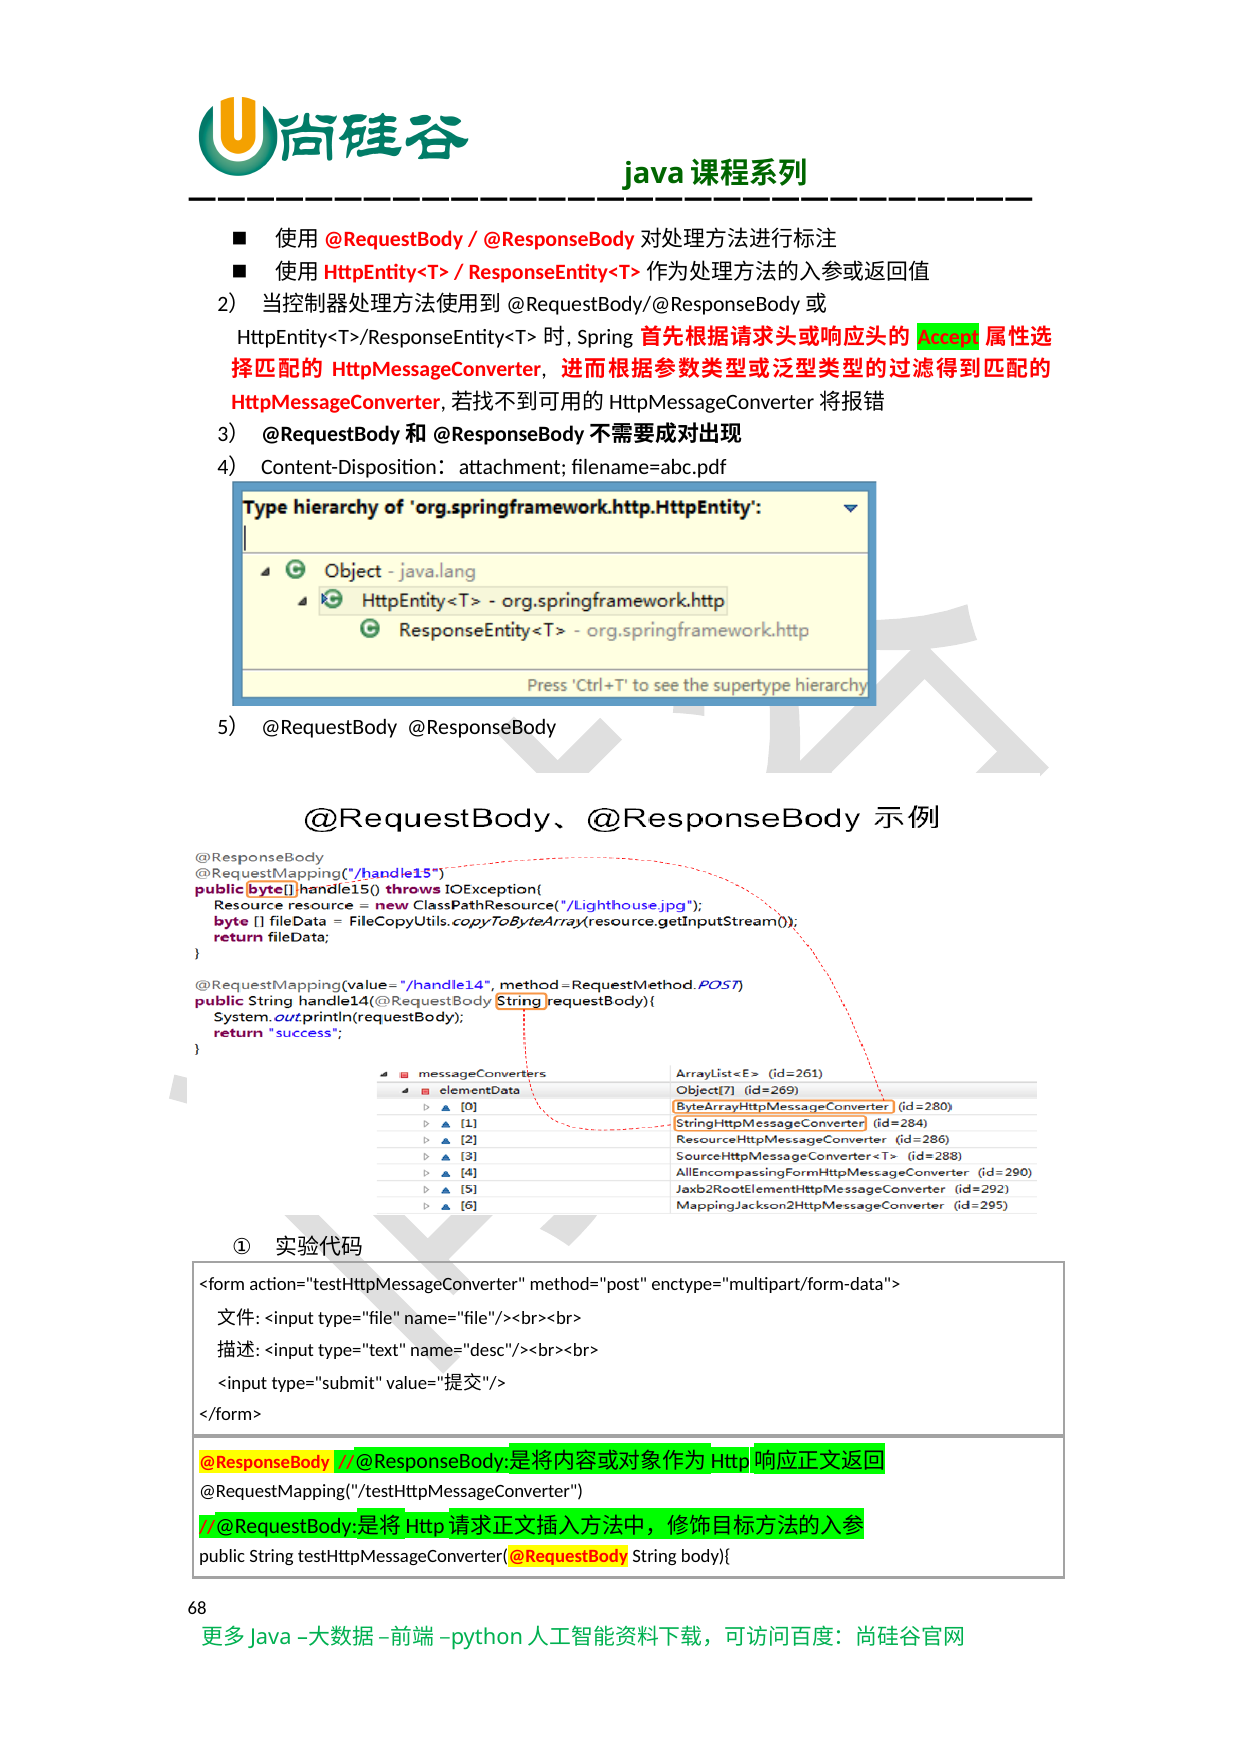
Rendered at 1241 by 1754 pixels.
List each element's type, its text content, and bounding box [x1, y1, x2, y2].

table_header <form action="testHttpMessageConverter" method="post" enctype="multipart/form-data"> 文件: <input type="file" name="file"/><br><br> 描述: <input type="text" name="desc"/><br><br> <input type="submit" value="提交"/> </form> [194, 1263, 1063, 1434]
list @RequestBody 和 @ResponseBody 不需要成对出现 [217, 416, 1053, 448]
list 使用 @RequestBody / @ResponseBody 对处理方法进行标注 [231, 221, 1053, 253]
text HttpEntity<T>/ResponseEntity<T> 时, Spring 首先根据请求头或响应头的 Accept 属性选择匹配的 HttpMessageConverter, 进而根据参数类型或泛型类型的过滤得到匹配的 HttpMessageConverter, 若找不到可用的 HttpMessageConverter 将报错 [231, 318, 1053, 416]
list Content-Disposition：attachment; filename=abc.pdf [217, 448, 1053, 481]
list 当控制器处理方法使用到 @RequestBody/@ResponseBody 或 [217, 286, 1053, 318]
picture [231, 481, 877, 706]
list 使用 HttpEntity<T> / ResponseEntity<T> 作为处理方法的入参或返回值 [231, 253, 1053, 286]
picture [187, 88, 476, 184]
list @RequestBody @ResponseBody [217, 708, 1053, 741]
list 实验代码 [232, 1228, 1053, 1261]
picture [187, 773, 1040, 1215]
